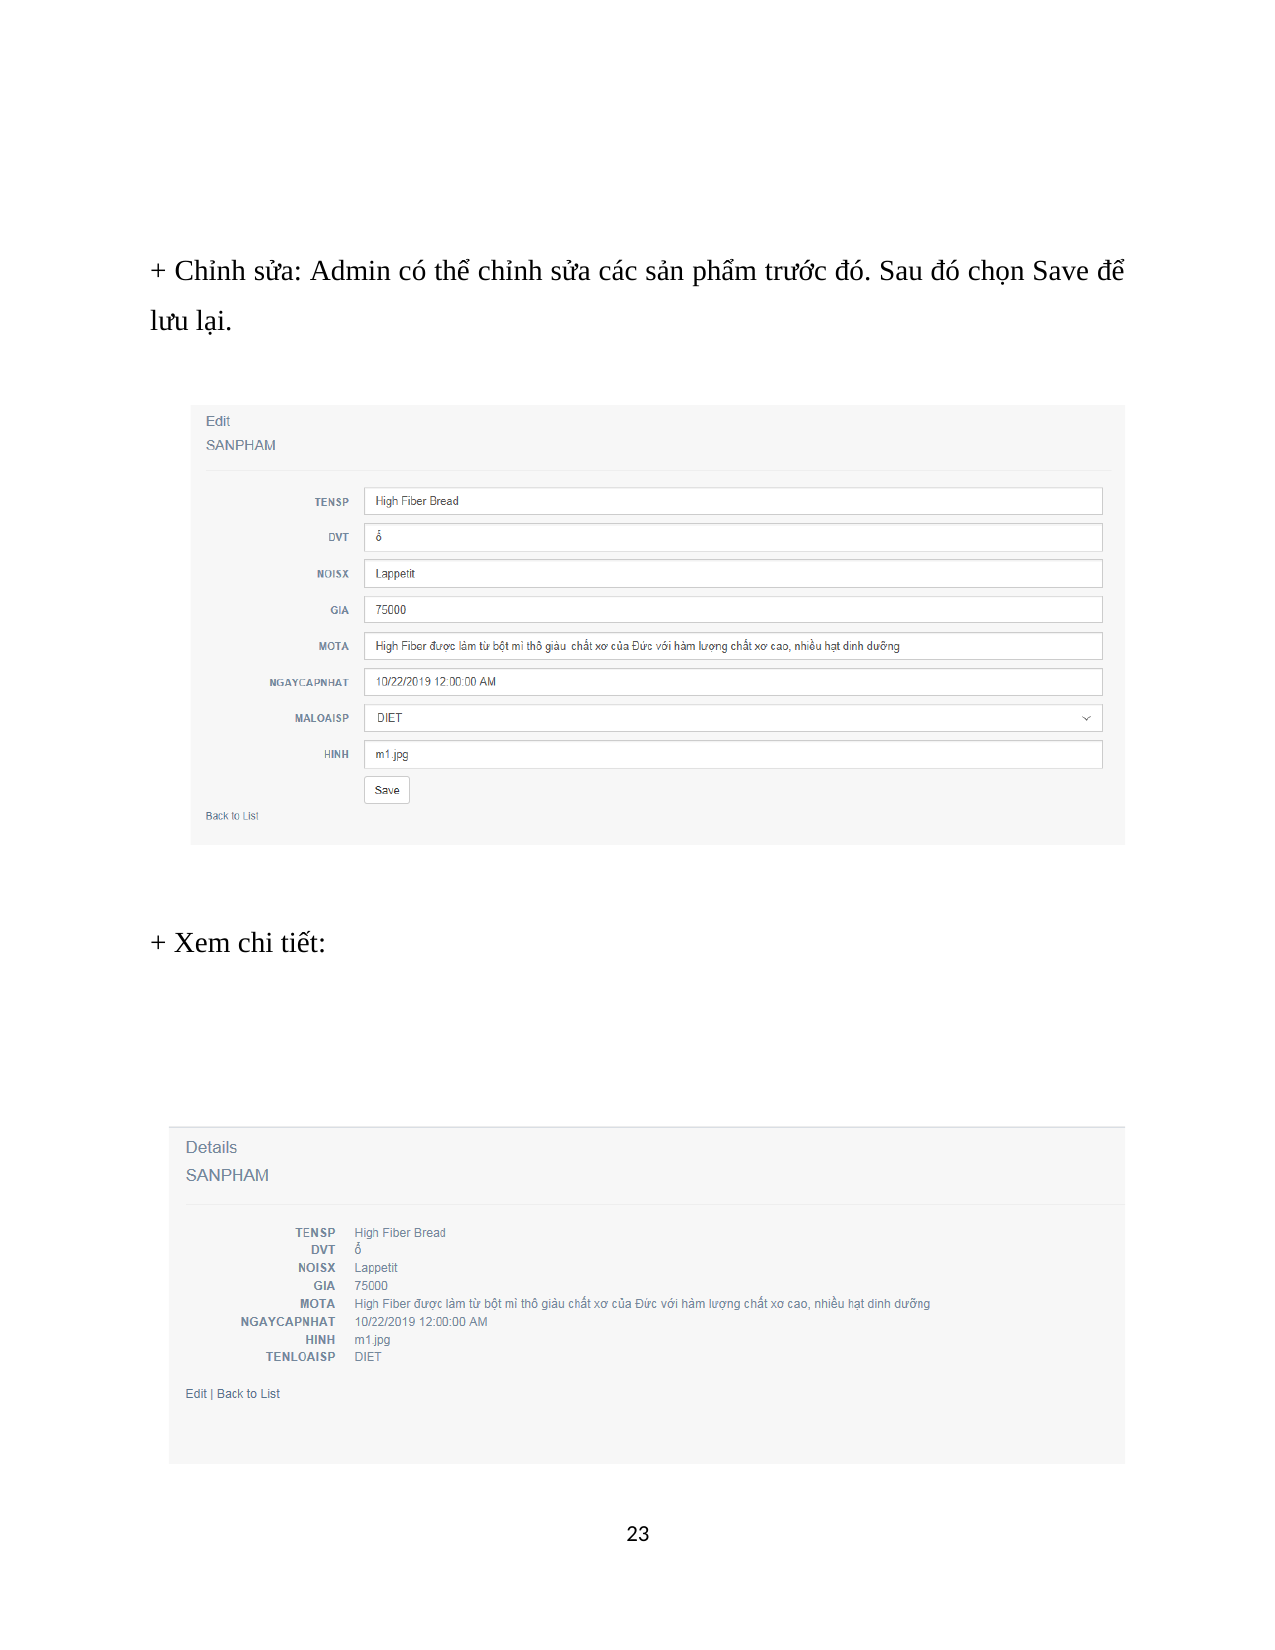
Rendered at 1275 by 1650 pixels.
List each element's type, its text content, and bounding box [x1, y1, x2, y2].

text + Xem chi tiết: [150, 926, 1125, 959]
text + Chỉnh sửa: Admin có thể chỉnh sửa các sản phẩm trước đó. Sau đó chọn Save để lưu lại. [150, 253, 1125, 337]
picture [168, 1126, 1125, 1464]
picture [190, 405, 1125, 845]
